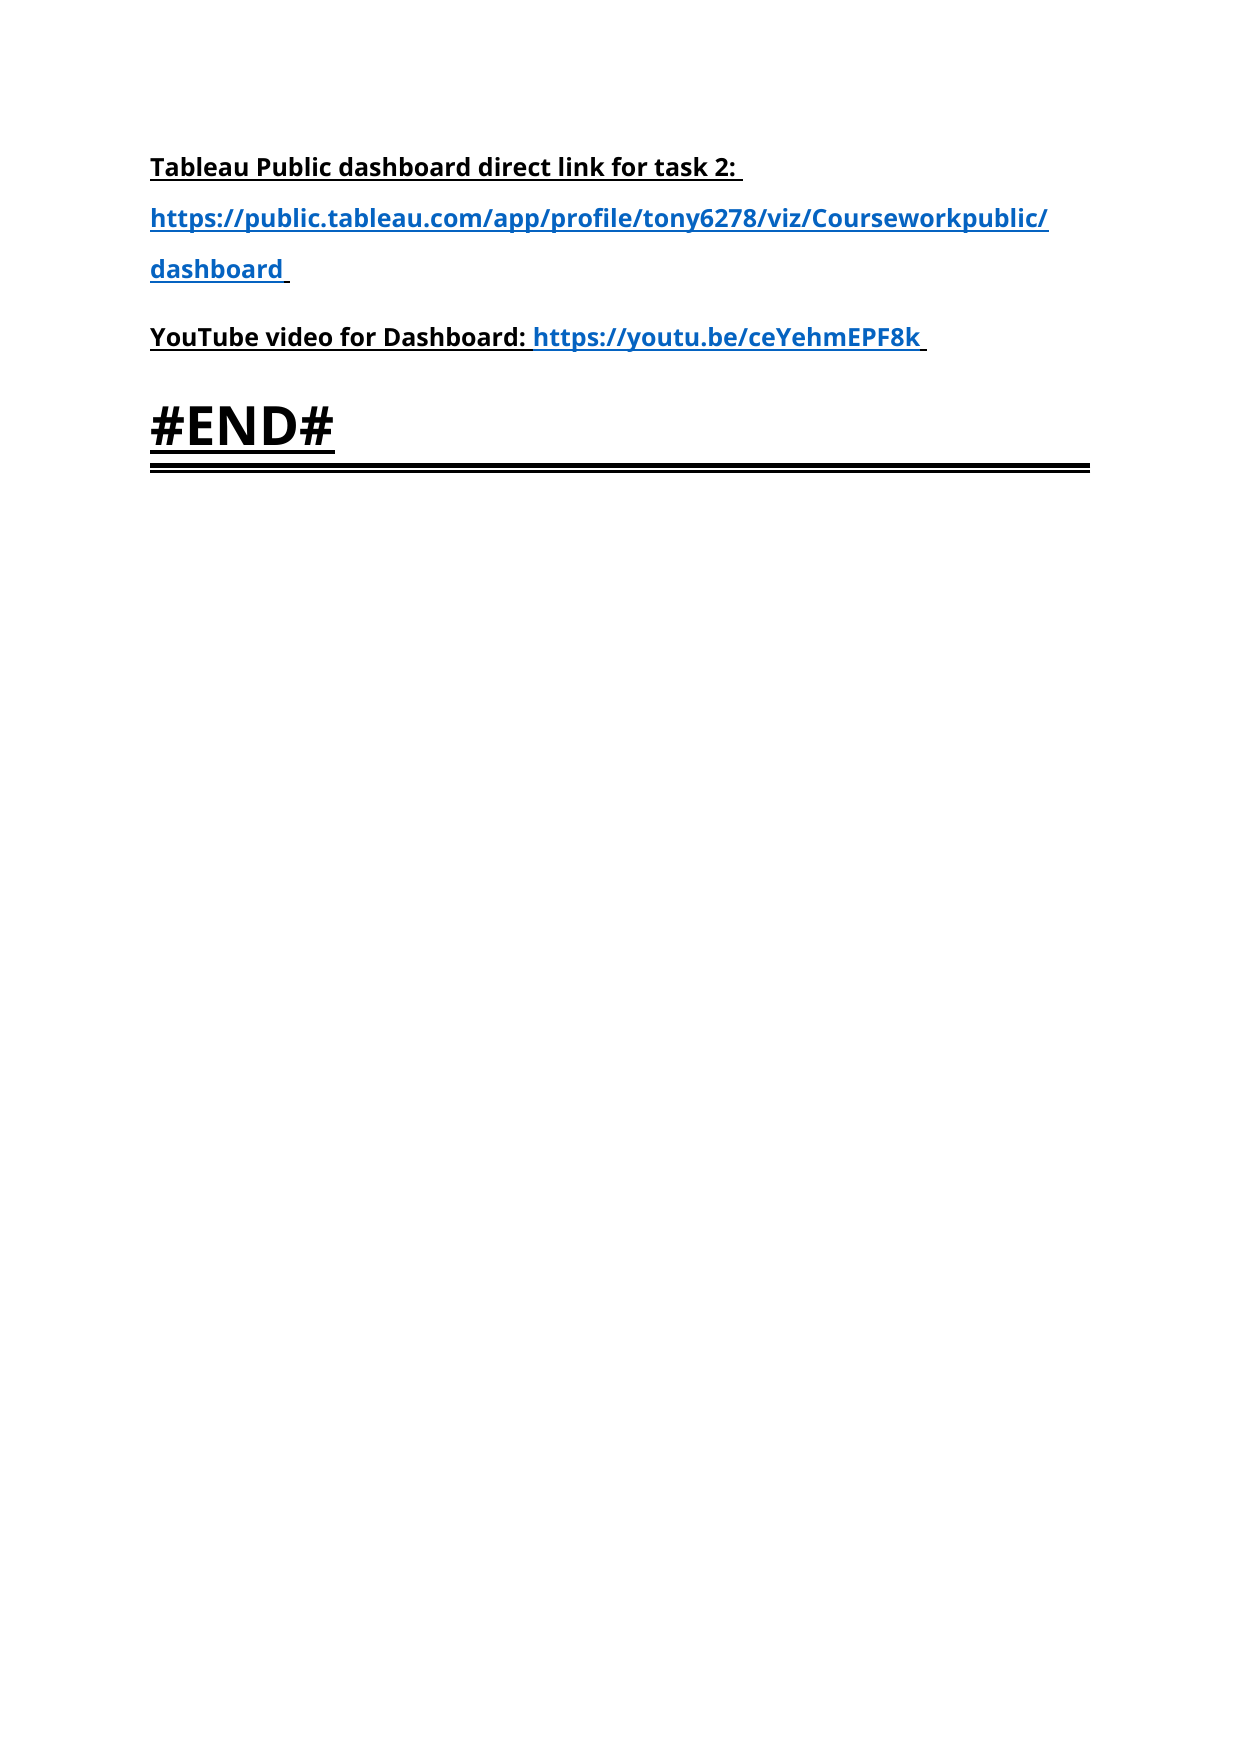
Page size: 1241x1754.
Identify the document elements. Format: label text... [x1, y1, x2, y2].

text #END# [150, 387, 1090, 463]
text Tableau Public dashboard direct link for task 2: https://public.tableau.com/app/profile/tony6278/viz/Courseworkpublic/dashboard [150, 150, 1090, 286]
text YouTube video for Dashboard: https://youtu.be/ceYehmEPF8k [150, 320, 1090, 354]
